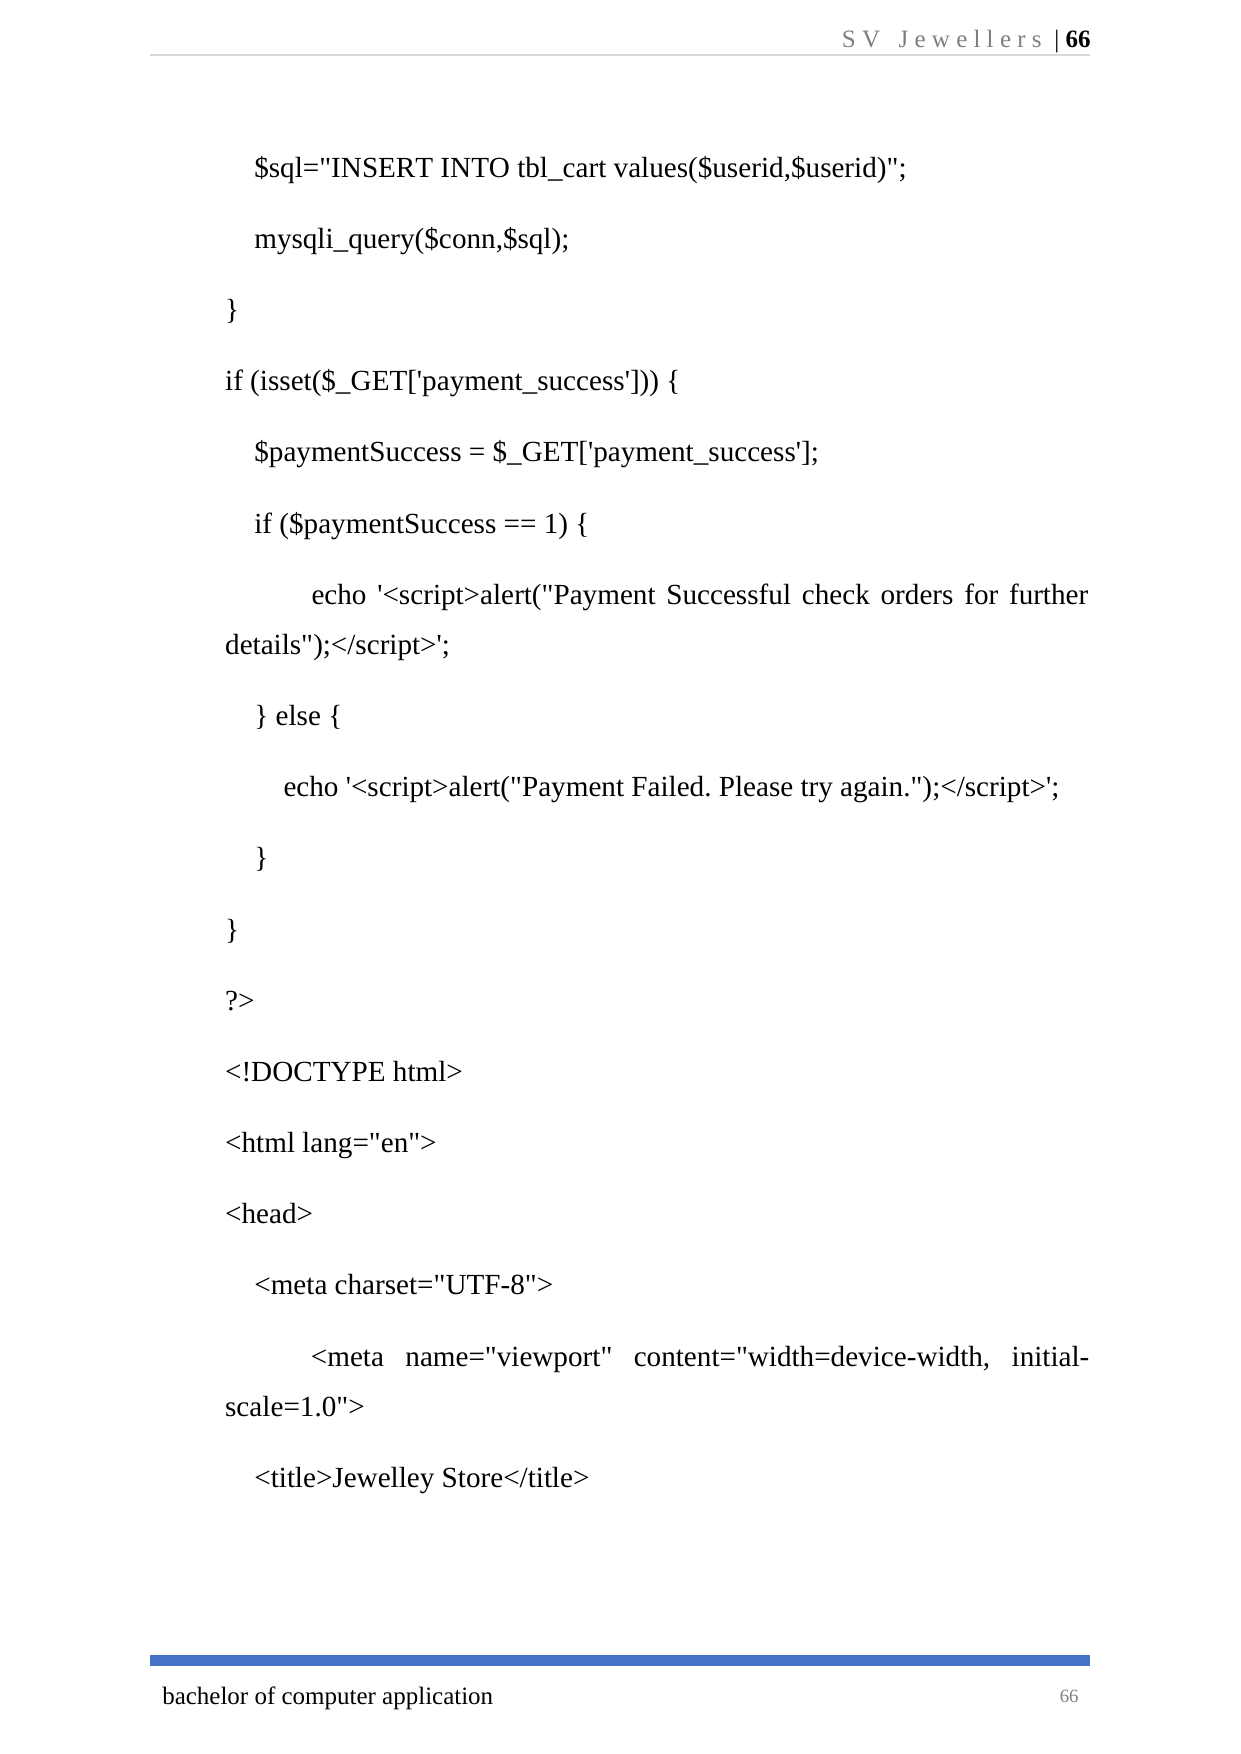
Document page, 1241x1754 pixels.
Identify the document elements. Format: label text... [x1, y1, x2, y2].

text ?> [225, 983, 1090, 1016]
text echo '<script>alert("Payment Failed. Please try again.");</script>'; [225, 769, 1090, 803]
text <title>Jewelley Store</title> [225, 1460, 1090, 1494]
text } [225, 292, 1090, 326]
text <meta charset="UTF-8"> [225, 1267, 1090, 1301]
text if (isset($_GET['payment_success'])) { [225, 363, 1090, 397]
text <!DOCTYPE html> [225, 1054, 1090, 1088]
text mysqli_query($conn,$sql); [225, 221, 1090, 255]
text } else { [225, 698, 1090, 732]
text <html lang="en"> [225, 1125, 1090, 1159]
text } [225, 912, 1090, 945]
text } [225, 841, 1090, 874]
text echo '<script>alert("Payment Successful check orders for further details");</script>'; [225, 577, 1090, 661]
text <head> [225, 1196, 1090, 1230]
text if ($paymentSuccess == 1) { [225, 506, 1090, 539]
text <meta name="viewport" content="width=device-width, initial-scale=1.0"> [225, 1339, 1090, 1422]
text $sql="INSERT INTO tbl_cart values($userid,$userid)"; [225, 150, 1090, 183]
text $paymentSuccess = $_GET['payment_success']; [225, 434, 1090, 468]
